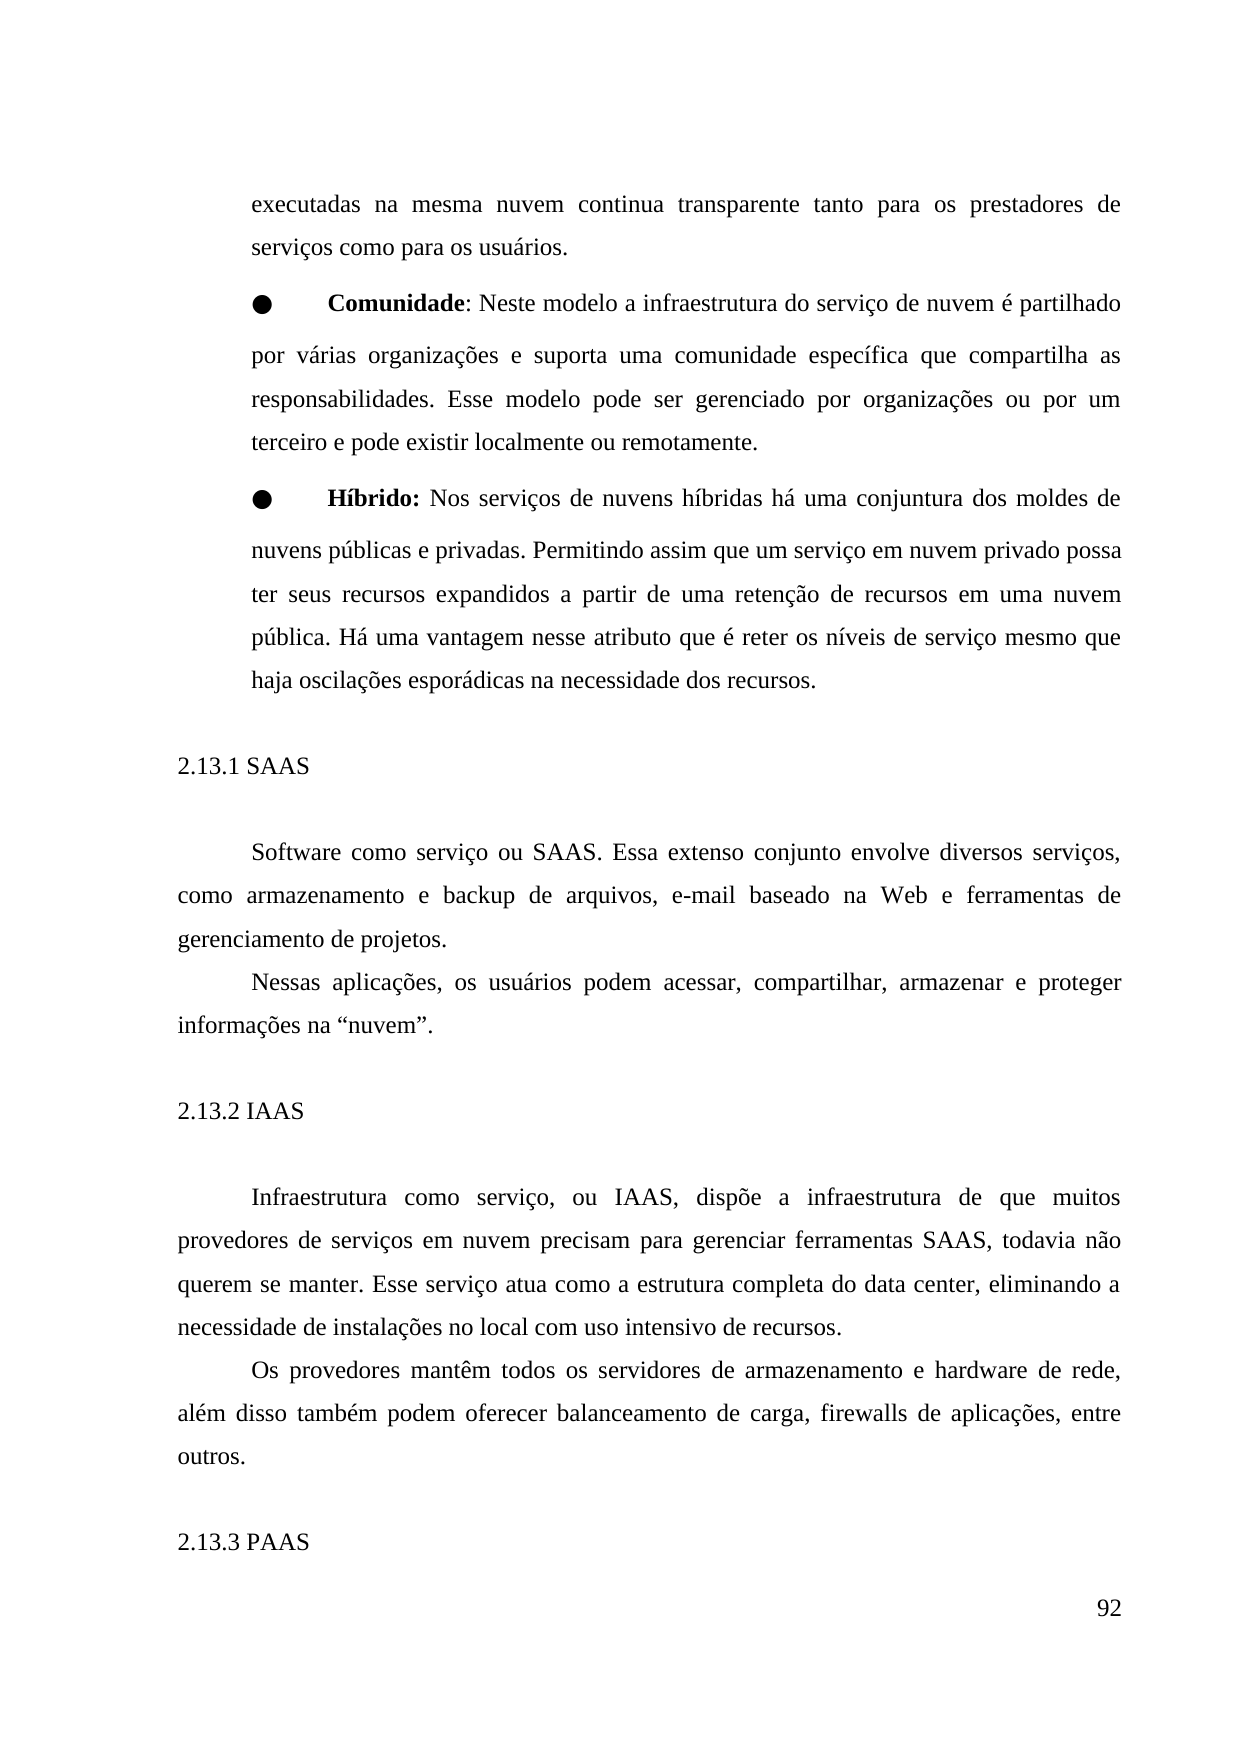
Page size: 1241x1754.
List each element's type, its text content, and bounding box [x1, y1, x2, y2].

subtitle 2.13.3 PAAS [177, 1527, 1122, 1556]
subtitle 2.13.1 SAAS [177, 751, 1122, 780]
text Software como serviço ou SAAS. Essa extenso conjunto envolve diversos serviços, como armazenamento e backup de arquivos, e-mail baseado na Web e ferramentas de gerenciamento de projetos. [177, 837, 1122, 952]
text Os provedores mantêm todos os servidores de armazenamento e hardware de rede, além disso também podem oferecer balanceamento de carga, firewalls de aplicações, entre outros. [177, 1355, 1122, 1470]
text Nessas aplicações, os usuários podem acessar, compartilhar, armazenar e proteger informações na “nuvem”. [177, 967, 1122, 1039]
list Híbrido: Nos serviços de nuvens híbridas há uma conjuntura dos moldes de nuvens públicas e privadas. Permitindo assim que um serviço em nuvem privado possa ter seus recursos expandidos a partir de uma retenção de recursos em uma nuvem pública. Há uma vantagem nesse atributo que é reter os níveis de serviço mesmo que haja oscilações esporádicas na necessidade dos recursos. [251, 470, 1122, 694]
list Comunidade: Neste modelo a infraestrutura do serviço de nuvem é partilhado por várias organizações e suporta uma comunidade específica que compartilha as responsabilidades. Esse modelo pode ser gerenciado por organizações ou por um terceiro e pode existir localmente ou remotamente. [251, 275, 1122, 456]
subtitle 2.13.2 IAAS [177, 1096, 1122, 1125]
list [251, 189, 1122, 261]
text Infraestrutura como serviço, ou IAAS, dispõe a infraestrutura de que muitos provedores de serviços em nuvem precisam para gerenciar ferramentas SAAS, todavia não querem se manter. Esse serviço atua como a estrutura completa do data center, eliminando a necessidade de instalações no local com uso intensivo de recursos. [177, 1182, 1122, 1341]
